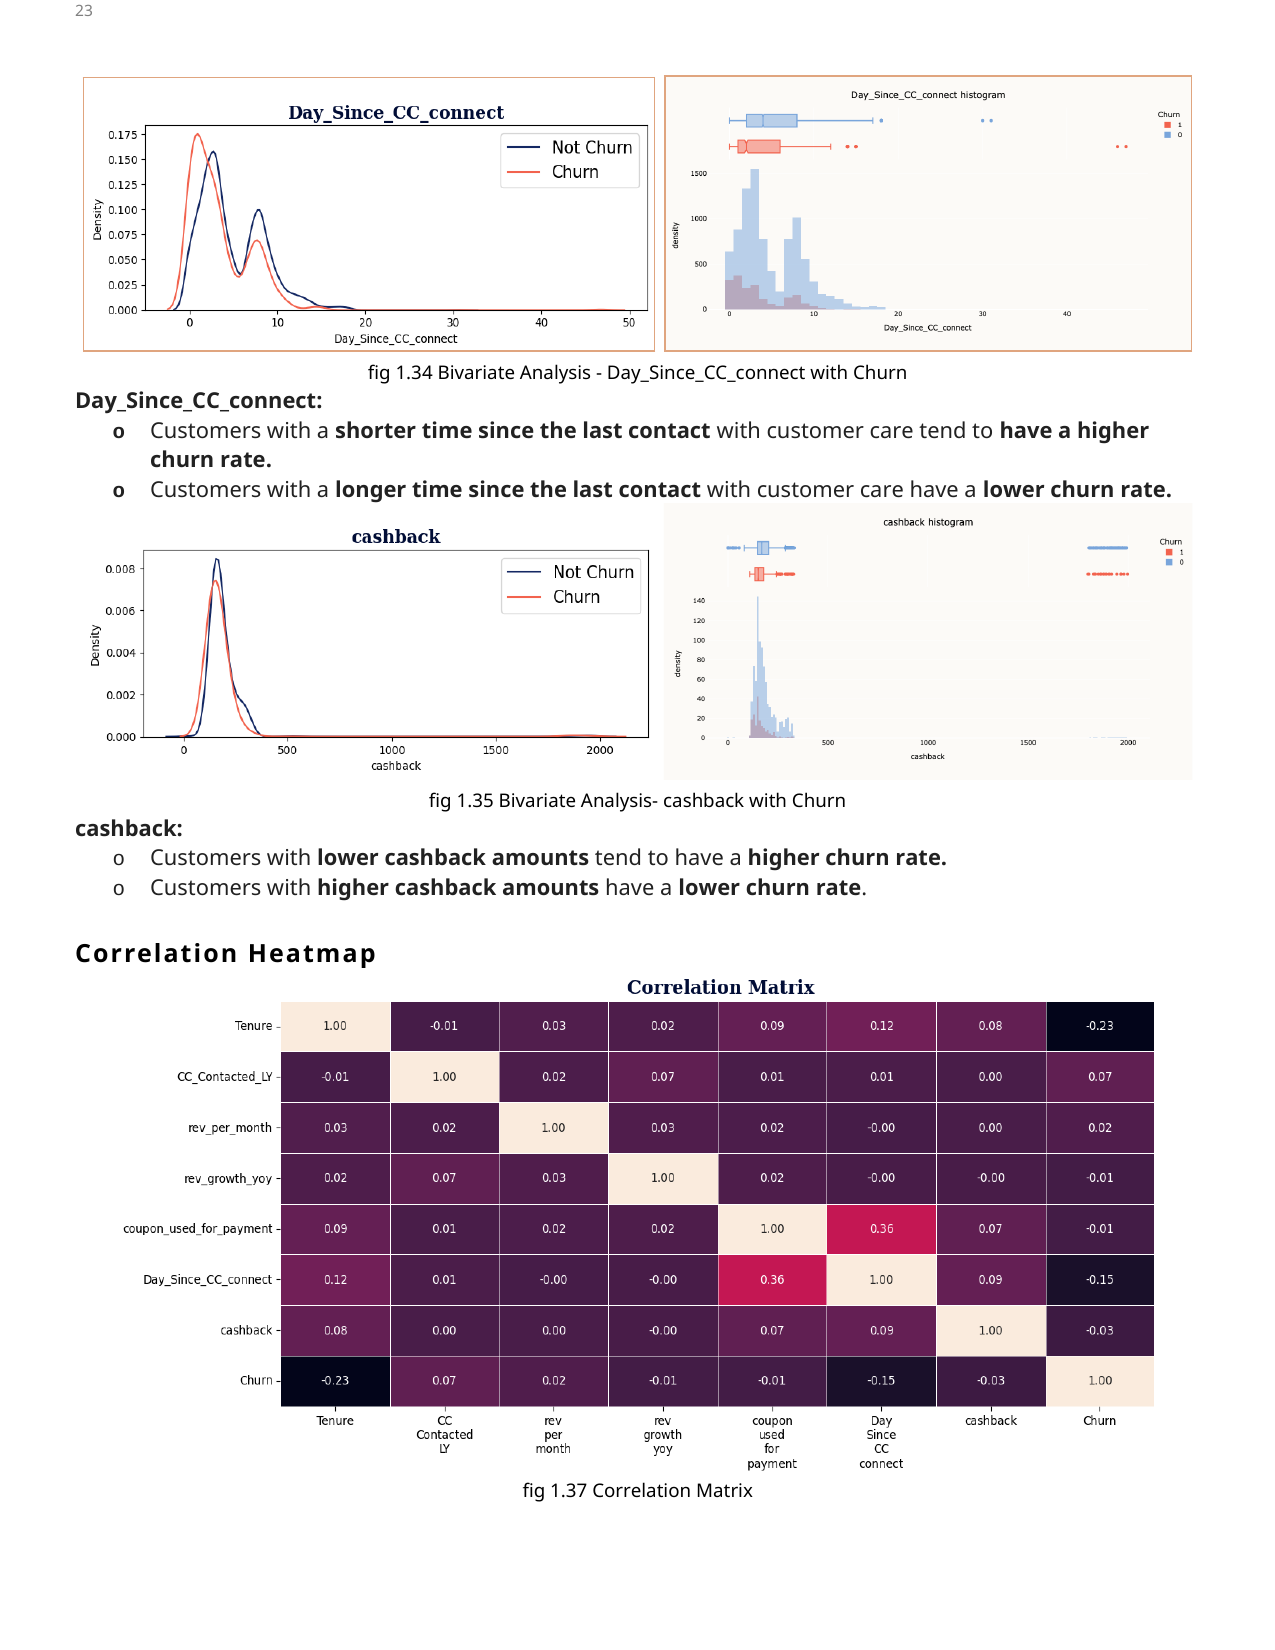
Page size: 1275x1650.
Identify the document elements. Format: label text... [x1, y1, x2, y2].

text cashback: [75, 813, 1200, 842]
list Customers with higher cashback amounts have a lower churn rate. [112, 872, 1200, 902]
picture [663, 503, 1193, 780]
text fig 1.35 Bivariate Analysis- cashback with Churn [75, 787, 1200, 813]
text fig 1.34 Bivariate Analysis - Day_Since_CC_connect with Churn [75, 359, 1200, 385]
subtitle Correlation Heatmap [75, 936, 1200, 970]
picture [114, 970, 1162, 1478]
list Customers with a shorter time since the last contact with customer care tend to have a higher churn rate. [112, 414, 1200, 474]
picture [84, 78, 654, 350]
list Customers with lower cashback amounts tend to have a higher churn rate. [112, 842, 1200, 872]
picture [666, 77, 1191, 350]
text fig 1.37 Correlation Matrix [75, 1477, 1200, 1503]
picture [82, 504, 656, 780]
text Day_Since_CC_connect: [75, 385, 1200, 414]
list Customers with a longer time since the last contact with customer care have a lower churn rate. [112, 474, 1200, 504]
